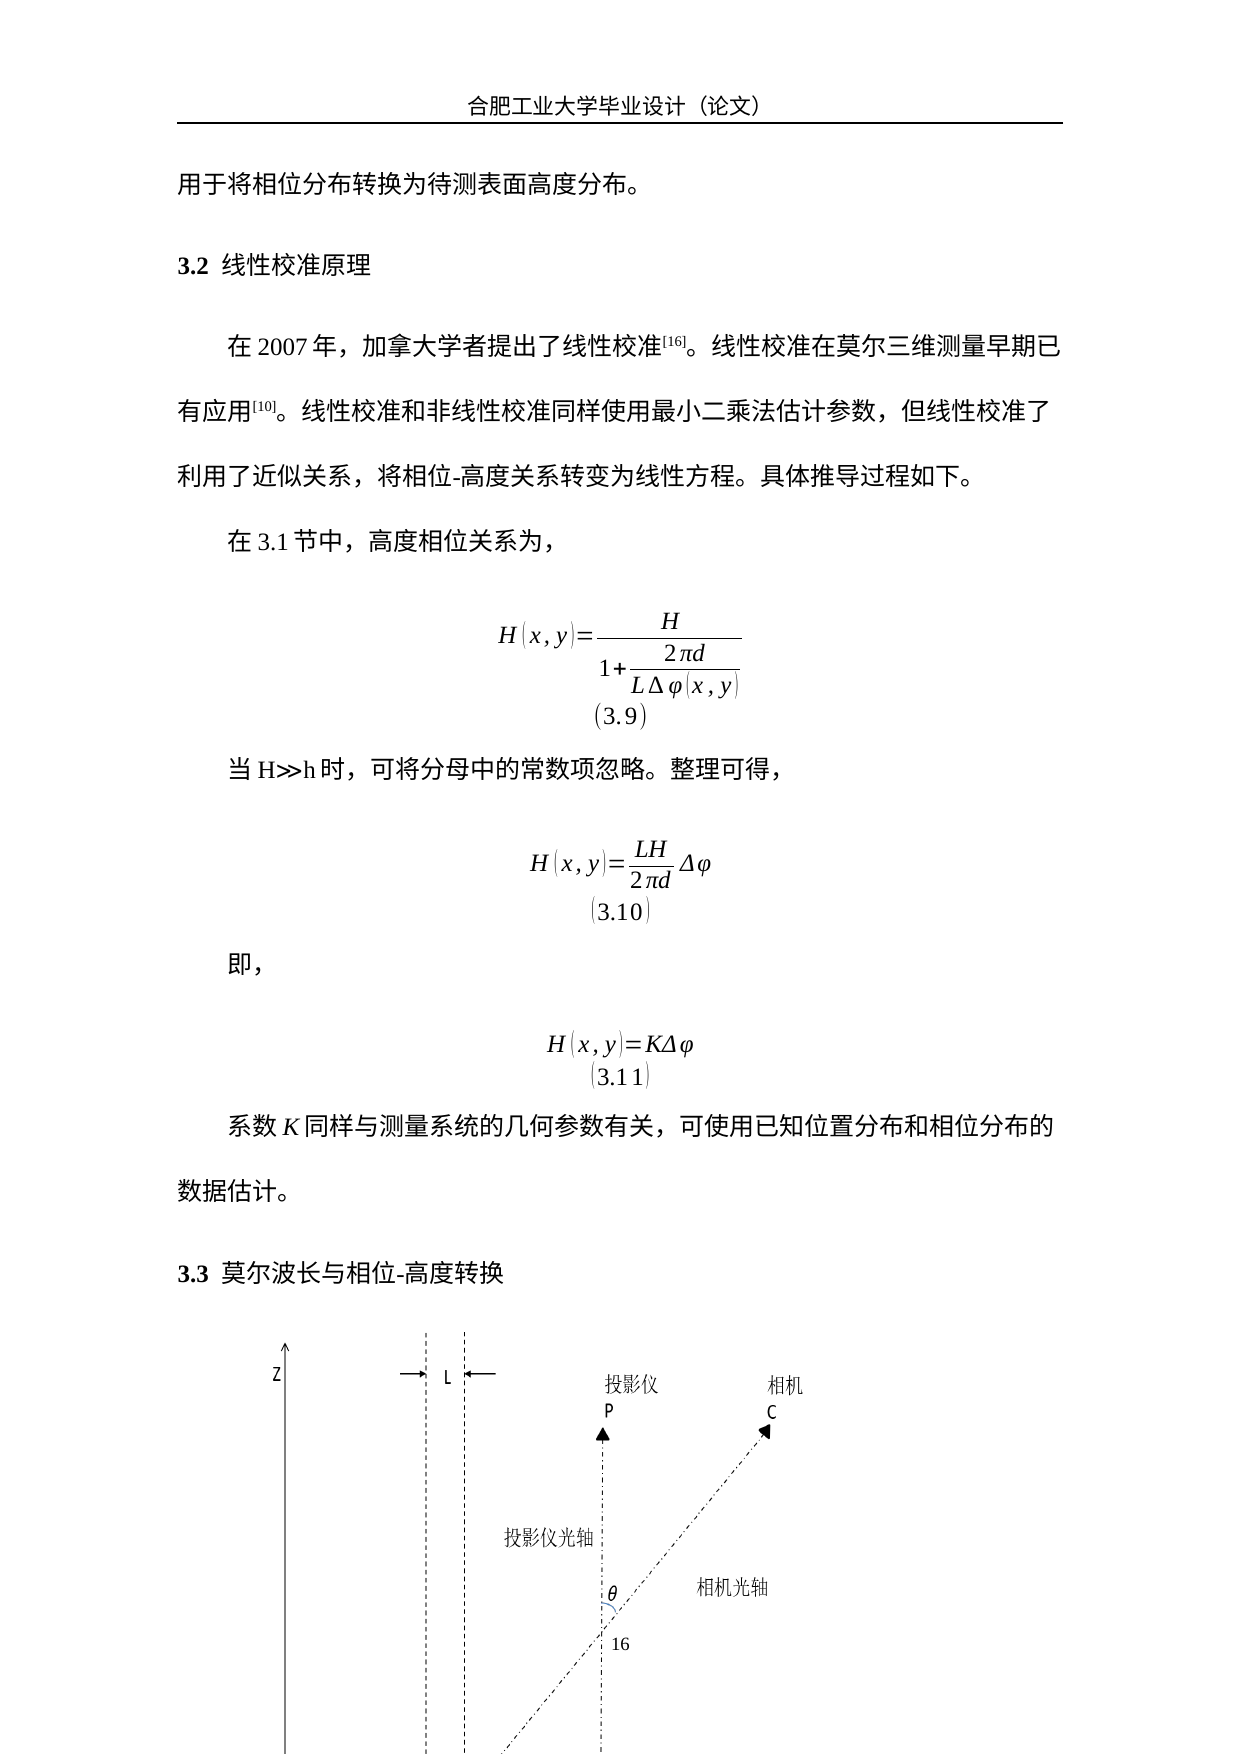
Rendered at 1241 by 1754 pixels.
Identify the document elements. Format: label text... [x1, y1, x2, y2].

text 系数K同样与测量系统的几何参数有关，可使用已知位置分布和相位分布的数据估计。 [177, 1092, 1063, 1222]
text 当H≫h时，可将分母中的常数项忽略。整理可得， [177, 735, 1063, 800]
text 在3.1节中，高度相位关系为， [177, 507, 1063, 572]
text 在2007年，加拿大学者提出了线性校准[16]。线性校准在莫尔三维测量早期已有应用[10]。线性校准和非线性校准同样使用最小二乘法估计参数，但线性校准了利用了近似关系，将相位-高度关系转变为线性方程。具体推导过程如下。 [177, 312, 1063, 507]
text 莫尔波长与相位-高度转换 [177, 1239, 1063, 1304]
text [177, 150, 1063, 215]
text 即， [177, 930, 1063, 995]
text 线性校准原理 [177, 231, 1063, 296]
picture [261, 1331, 978, 1754]
